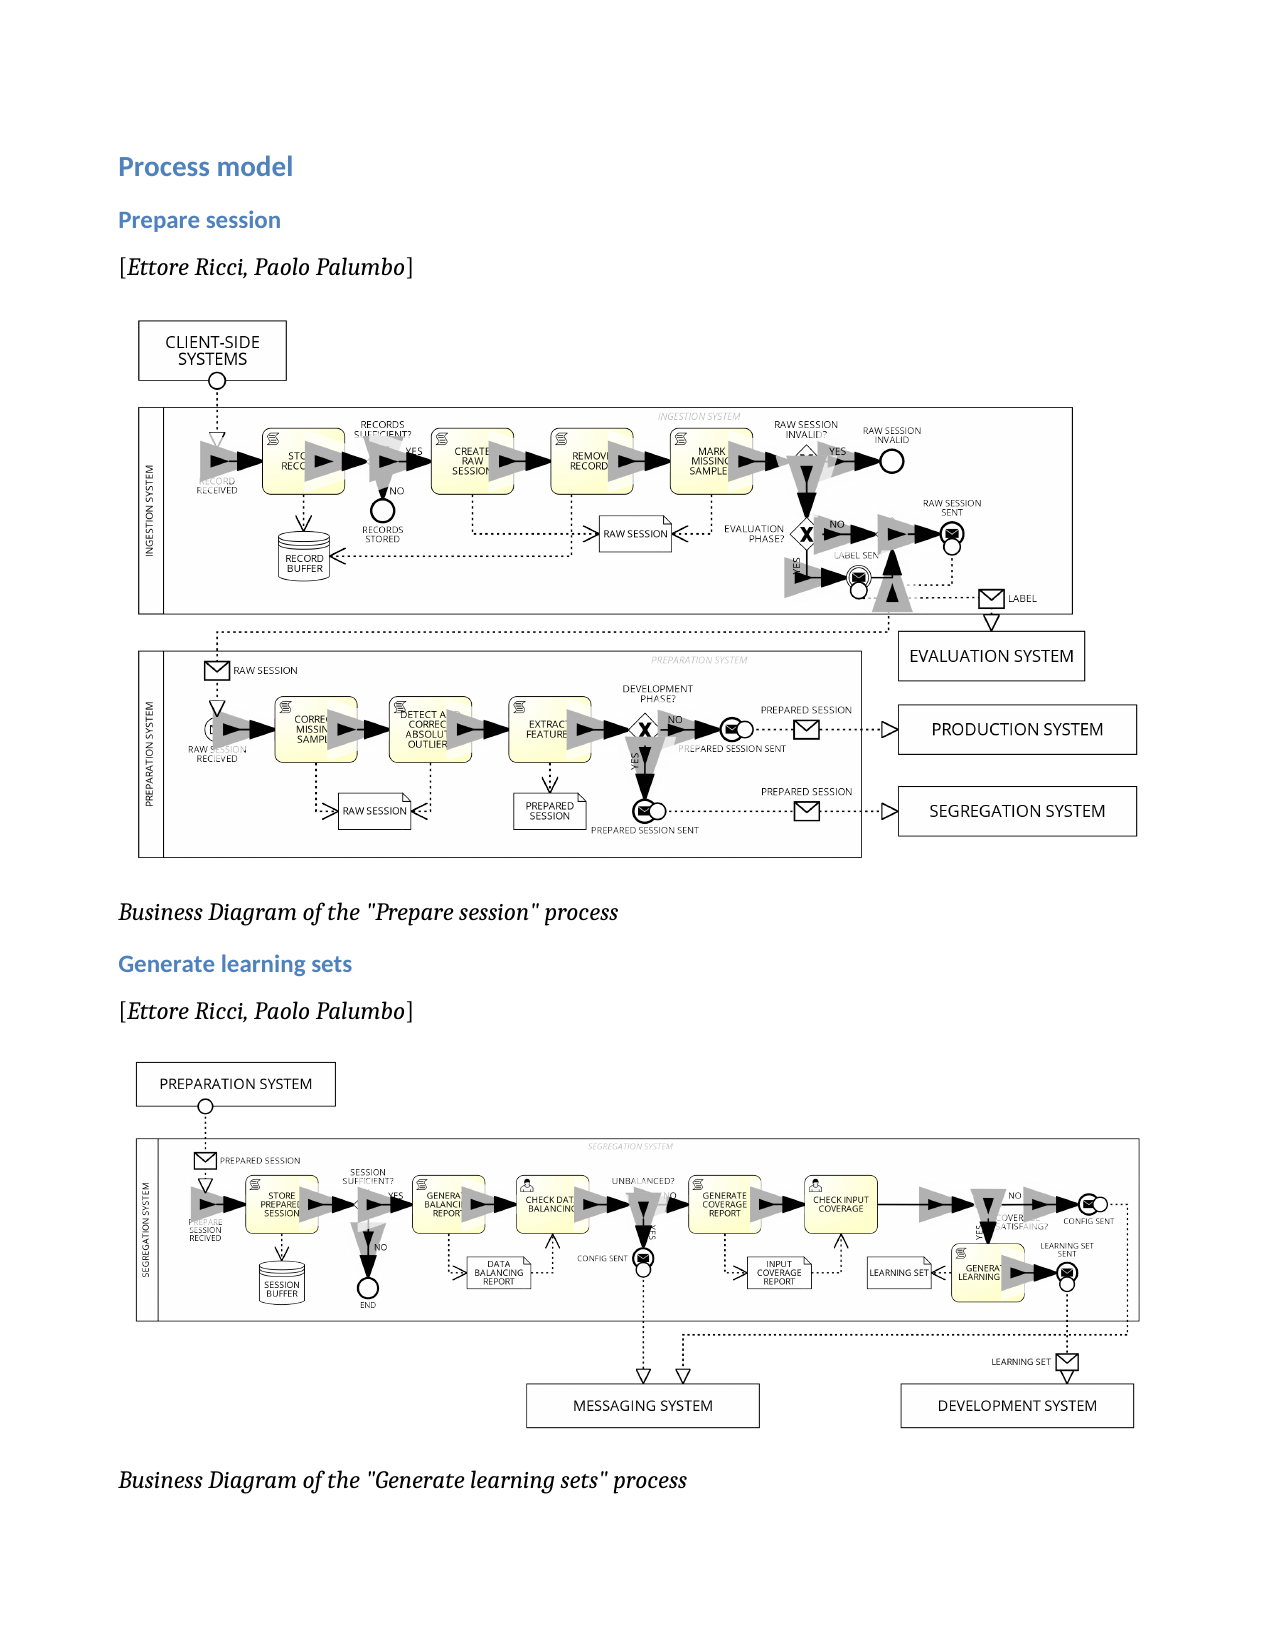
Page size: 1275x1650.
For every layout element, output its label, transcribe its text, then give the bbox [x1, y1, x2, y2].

picture [118, 300, 1157, 878]
text Business Diagram of the "Prepare session" process [118, 898, 1157, 927]
subtitle Process model [118, 148, 1157, 183]
text [Ettore Ricci, Paolo Palumbo] [118, 997, 1157, 1026]
text [Ettore Ricci, Paolo Palumbo] [118, 253, 1157, 282]
text Business Diagram of the "Generate learning sets" process [118, 1466, 1157, 1495]
subtitle Generate learning sets [118, 948, 1157, 978]
picture [118, 1044, 1157, 1446]
subtitle Prepare session [118, 204, 1157, 234]
